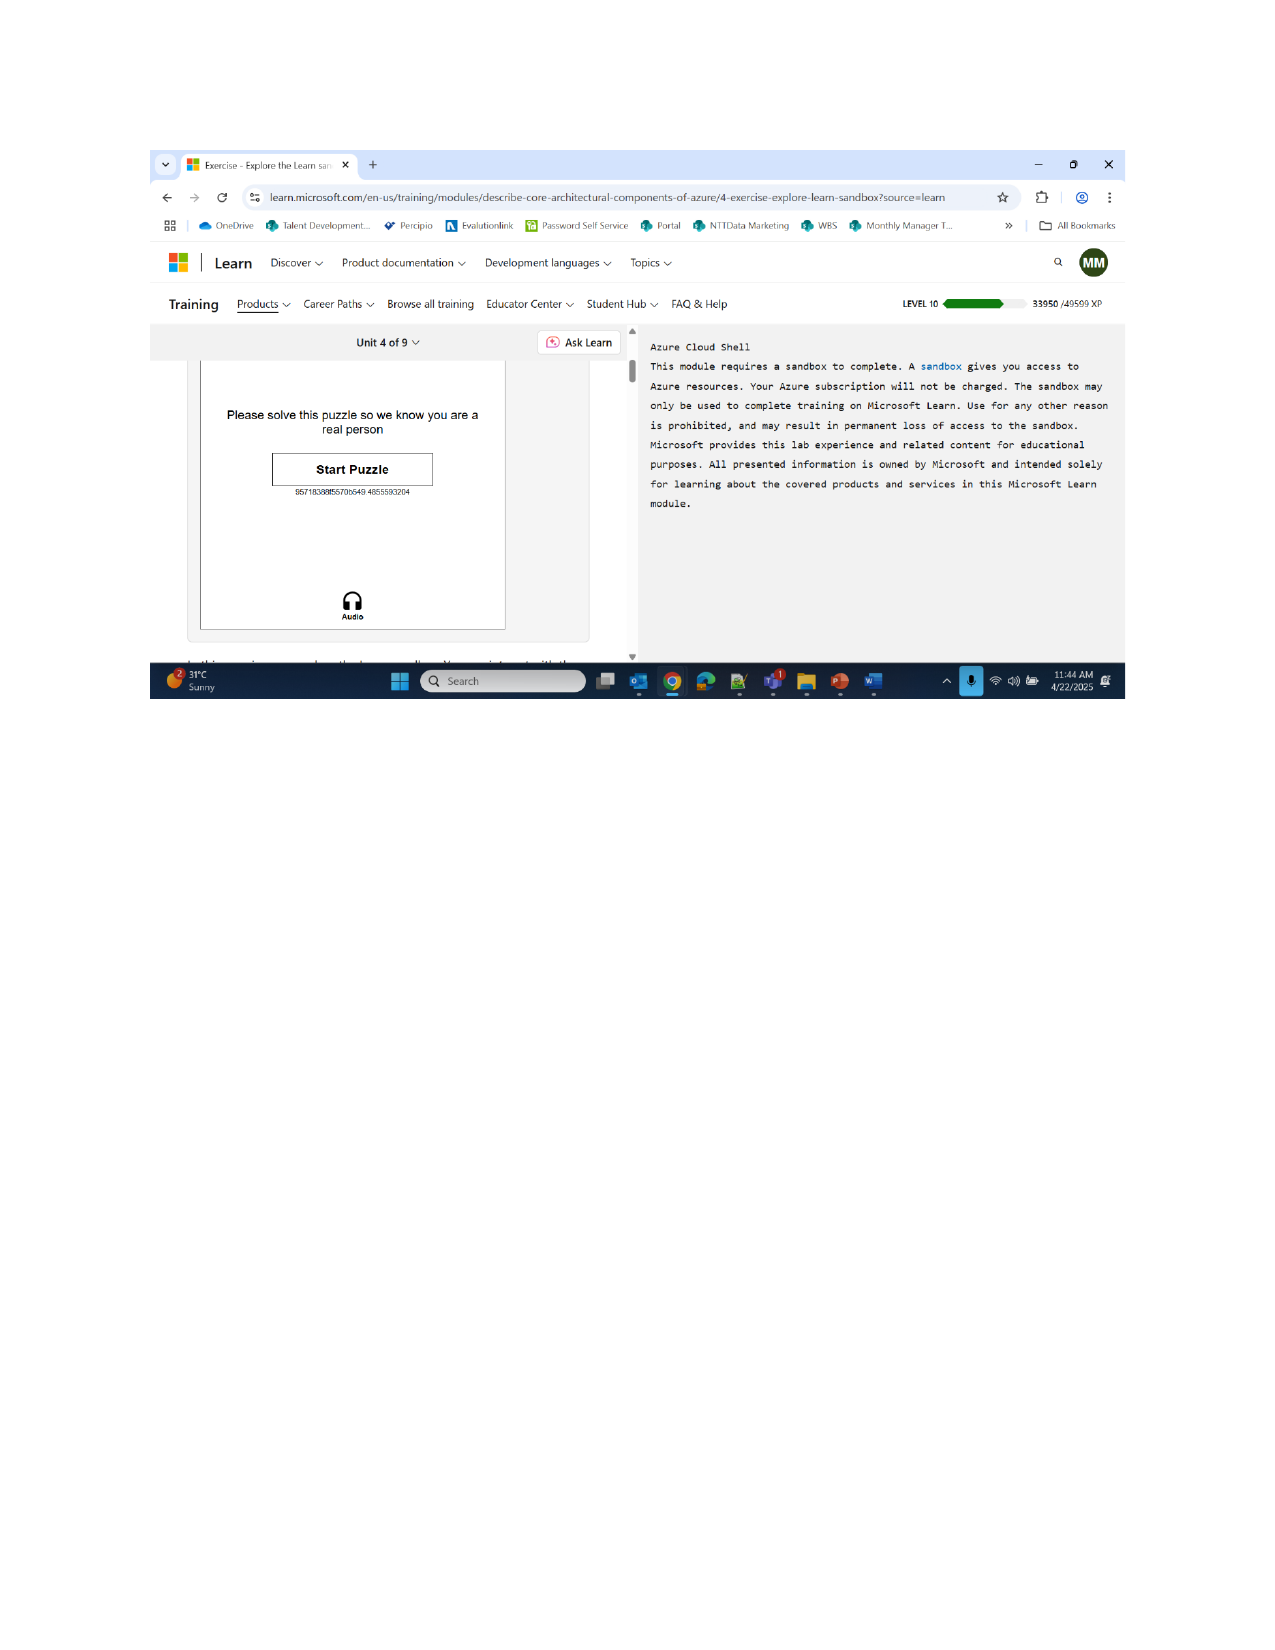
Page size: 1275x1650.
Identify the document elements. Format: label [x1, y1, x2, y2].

picture [150, 150, 1125, 699]
